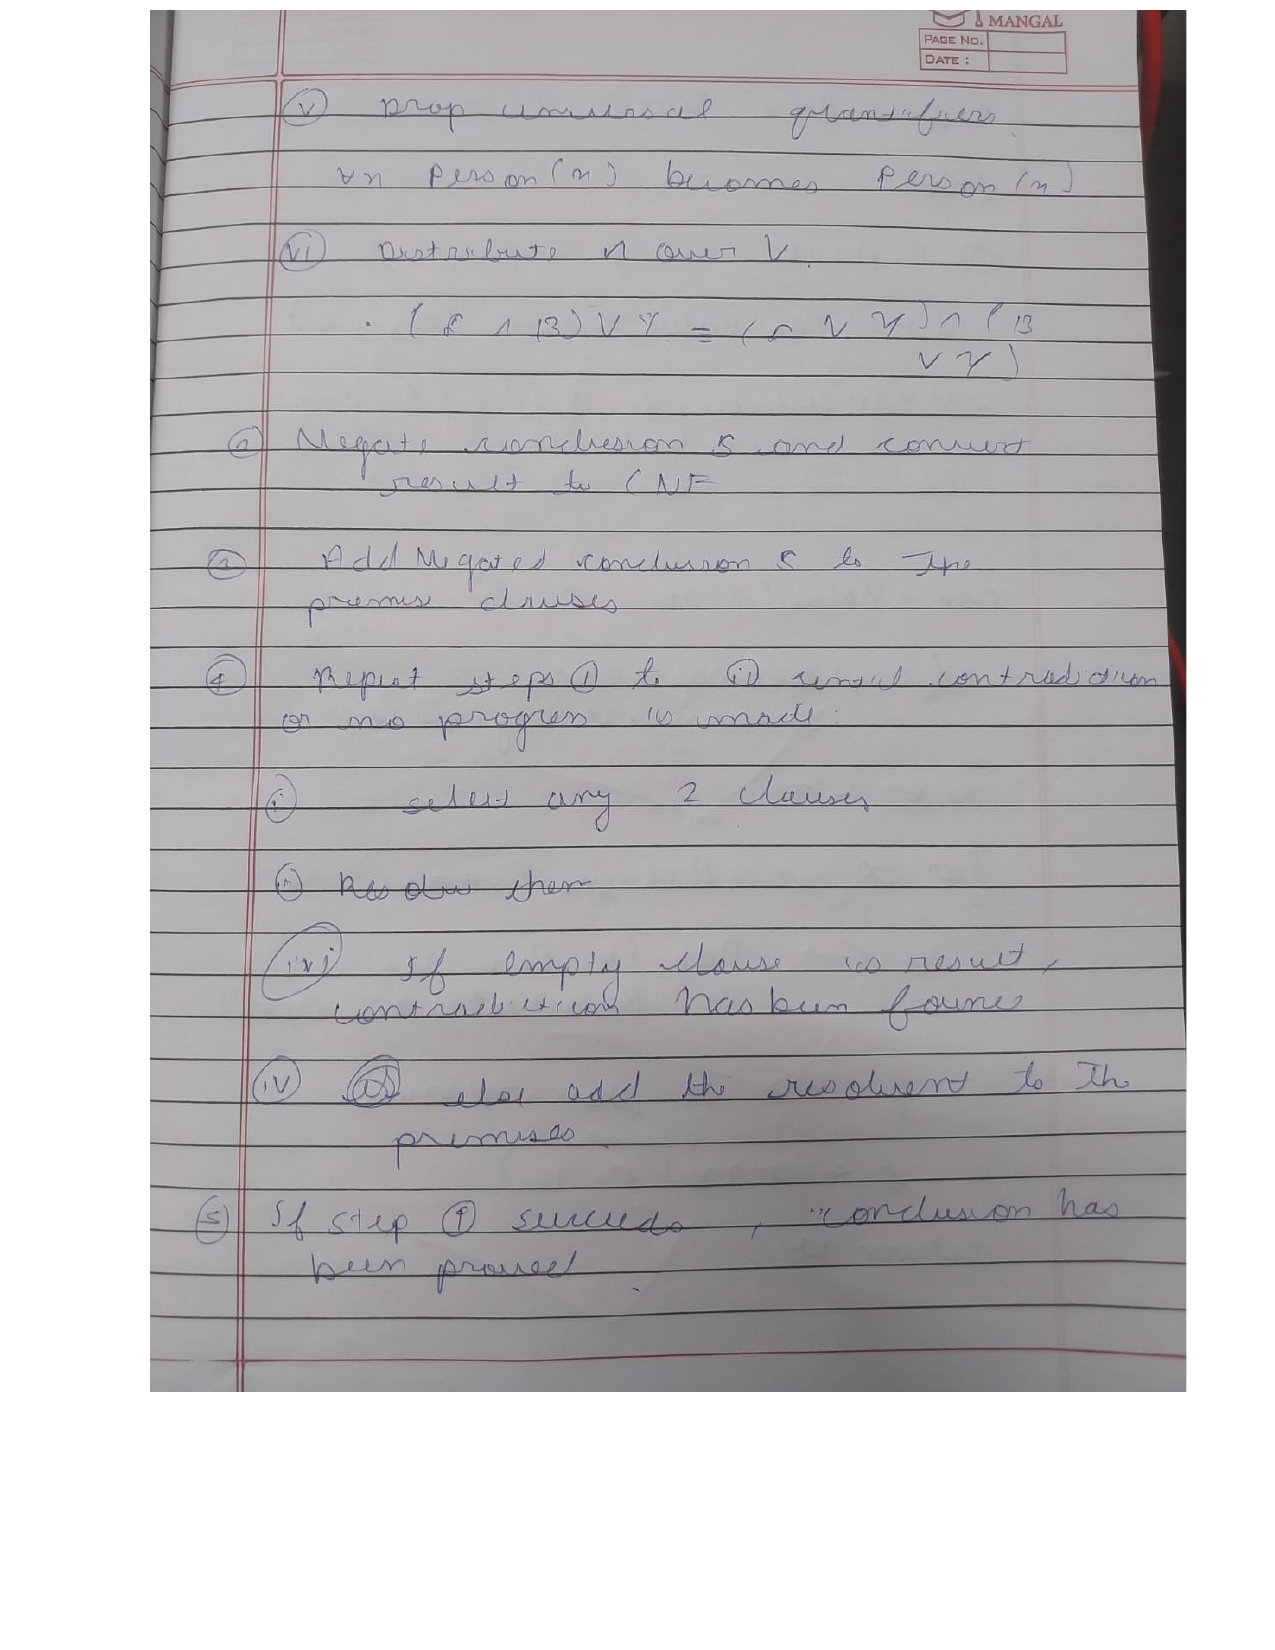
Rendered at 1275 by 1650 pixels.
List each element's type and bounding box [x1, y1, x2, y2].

picture [150, 10, 1187, 1392]
